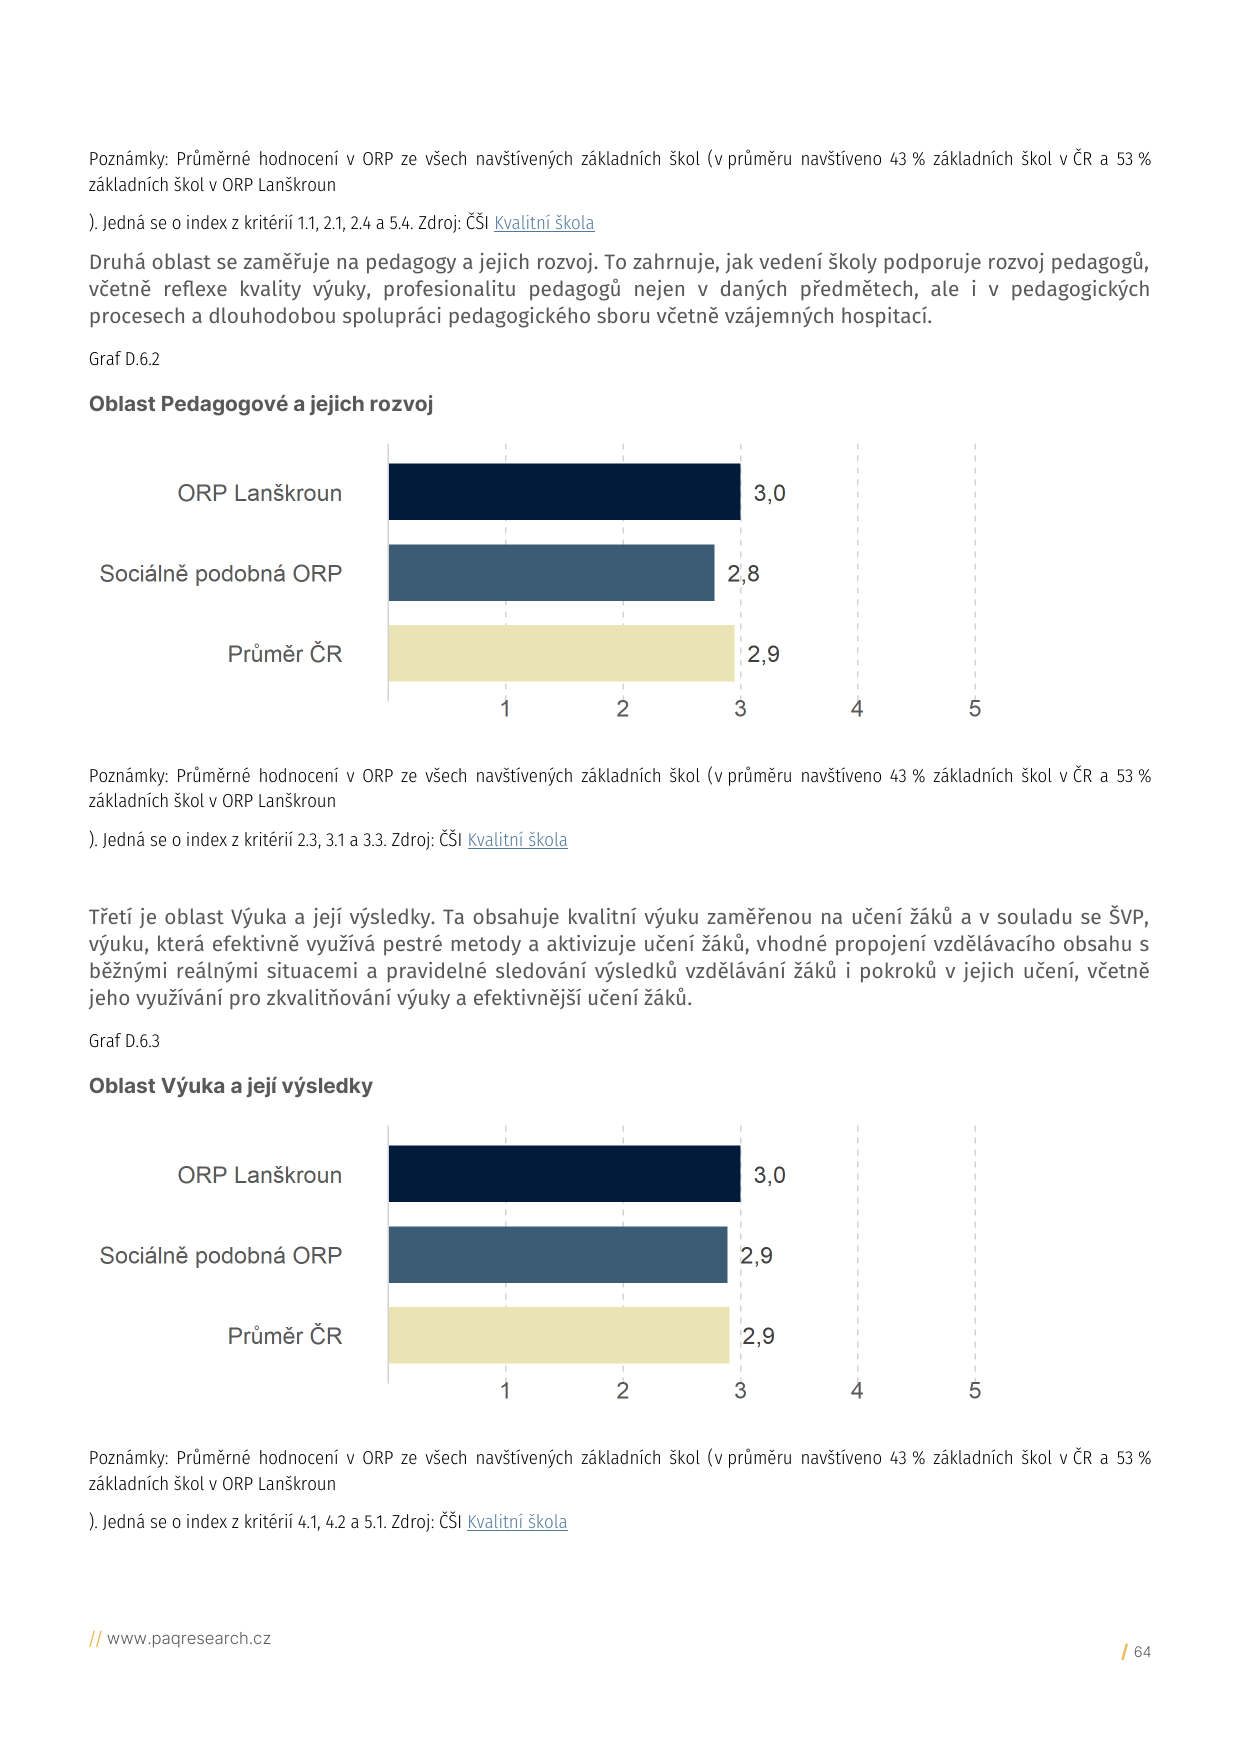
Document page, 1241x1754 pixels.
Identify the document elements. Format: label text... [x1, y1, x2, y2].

picture [88, 416, 1139, 748]
text Poznámky: Průměrné hodnocení v ORP ze všech navštívených základních škol (v průměru navštíveno 43 % základních škol v ČR a 53 % základních škol v ORP Lanškroun [89, 764, 1152, 813]
picture [88, 1098, 1139, 1430]
text Graf D.6.2 [89, 348, 1152, 370]
text Poznámky: Průměrné hodnocení v ORP ze všech navštívených základních škol (v průměru navštíveno 43 % základních škol v ČR a 53 % základních škol v ORP Lanškroun [89, 148, 1152, 196]
text Oblast Pedagogové a jejich rozvoj [89, 386, 1152, 416]
text Třetí je oblast Výuka a její výsledky. Ta obsahuje kvalitní výuku zaměřenou na učení žáků a v souladu se ŠVP, výuku, která efektivně využívá pestré metody a aktivizuje učení žáků, vhodné propojení vzdělávacího obsahu s běžnými reálnými situacemi a pravidelné sledování výsledků vzdělávání žáků i pokroků v jejich učení, včetně jeho využívání pro zkvalitňování výuky a efektivnější učení žáků. [89, 905, 1152, 1011]
text ). Jedná se o index z kritérií 4.1, 4.2 a 5.1. Zdroj: ČŠI Kvalitní škola [89, 1511, 1152, 1533]
text Graf D.6.3 [89, 1030, 1152, 1052]
text ). Jedná se o index z kritérií 1.1, 2.1, 2.4 a 5.4. Zdroj: ČŠI Kvalitní škola [89, 212, 1152, 234]
text ). Jedná se o index z kritérií 2.3, 3.1 a 3.3. Zdroj: ČŠI Kvalitní škola [89, 829, 1152, 851]
text Druhá oblast se zaměřuje na pedagogy a jejich rozvoj. To zahrnuje, jak vedení školy podporuje rozvoj pedagogů, včetně reflexe kvality výuky, profesionalitu pedagogů nejen v daných předmětech, ale i v pedagogických procesech a dlouhodobou spolupráci pedagogického sboru včetně vzájemných hospitací. [89, 250, 1152, 329]
text Poznámky: Průměrné hodnocení v ORP ze všech navštívených základních škol (v průměru navštíveno 43 % základních škol v ČR a 53 % základních škol v ORP Lanškroun [89, 1447, 1152, 1495]
text Oblast Výuka a její výsledky [89, 1068, 1152, 1098]
